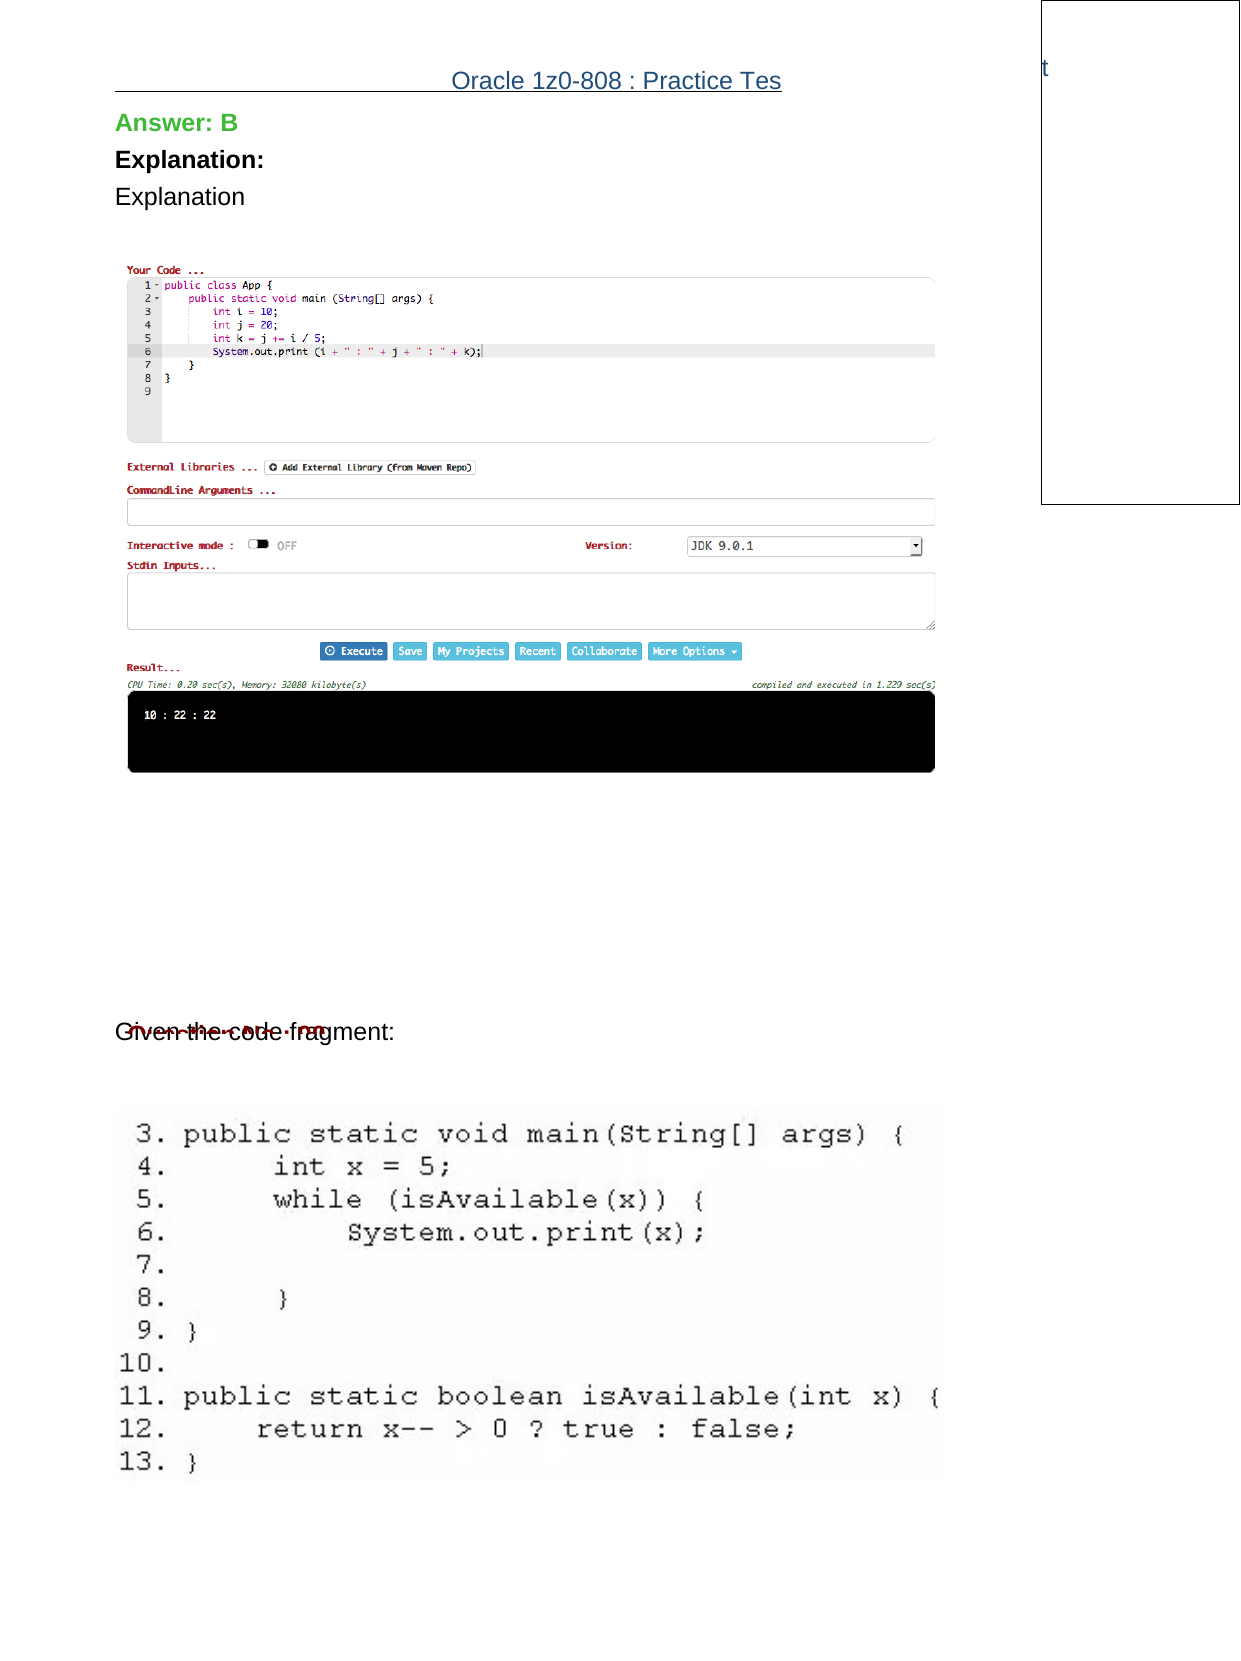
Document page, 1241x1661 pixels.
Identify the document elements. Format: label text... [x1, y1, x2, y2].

text Answer: B Explanation: Explanation [114, 108, 267, 211]
picture [126, 265, 936, 773]
picture [114, 1107, 945, 1483]
picture [1042, 1, 1239, 66]
picture [1042, 95, 1239, 504]
text Given the code fragment: [114, 1017, 1240, 1046]
text Oracle 1z0-808 : Practice Tes [114, 66, 1240, 95]
